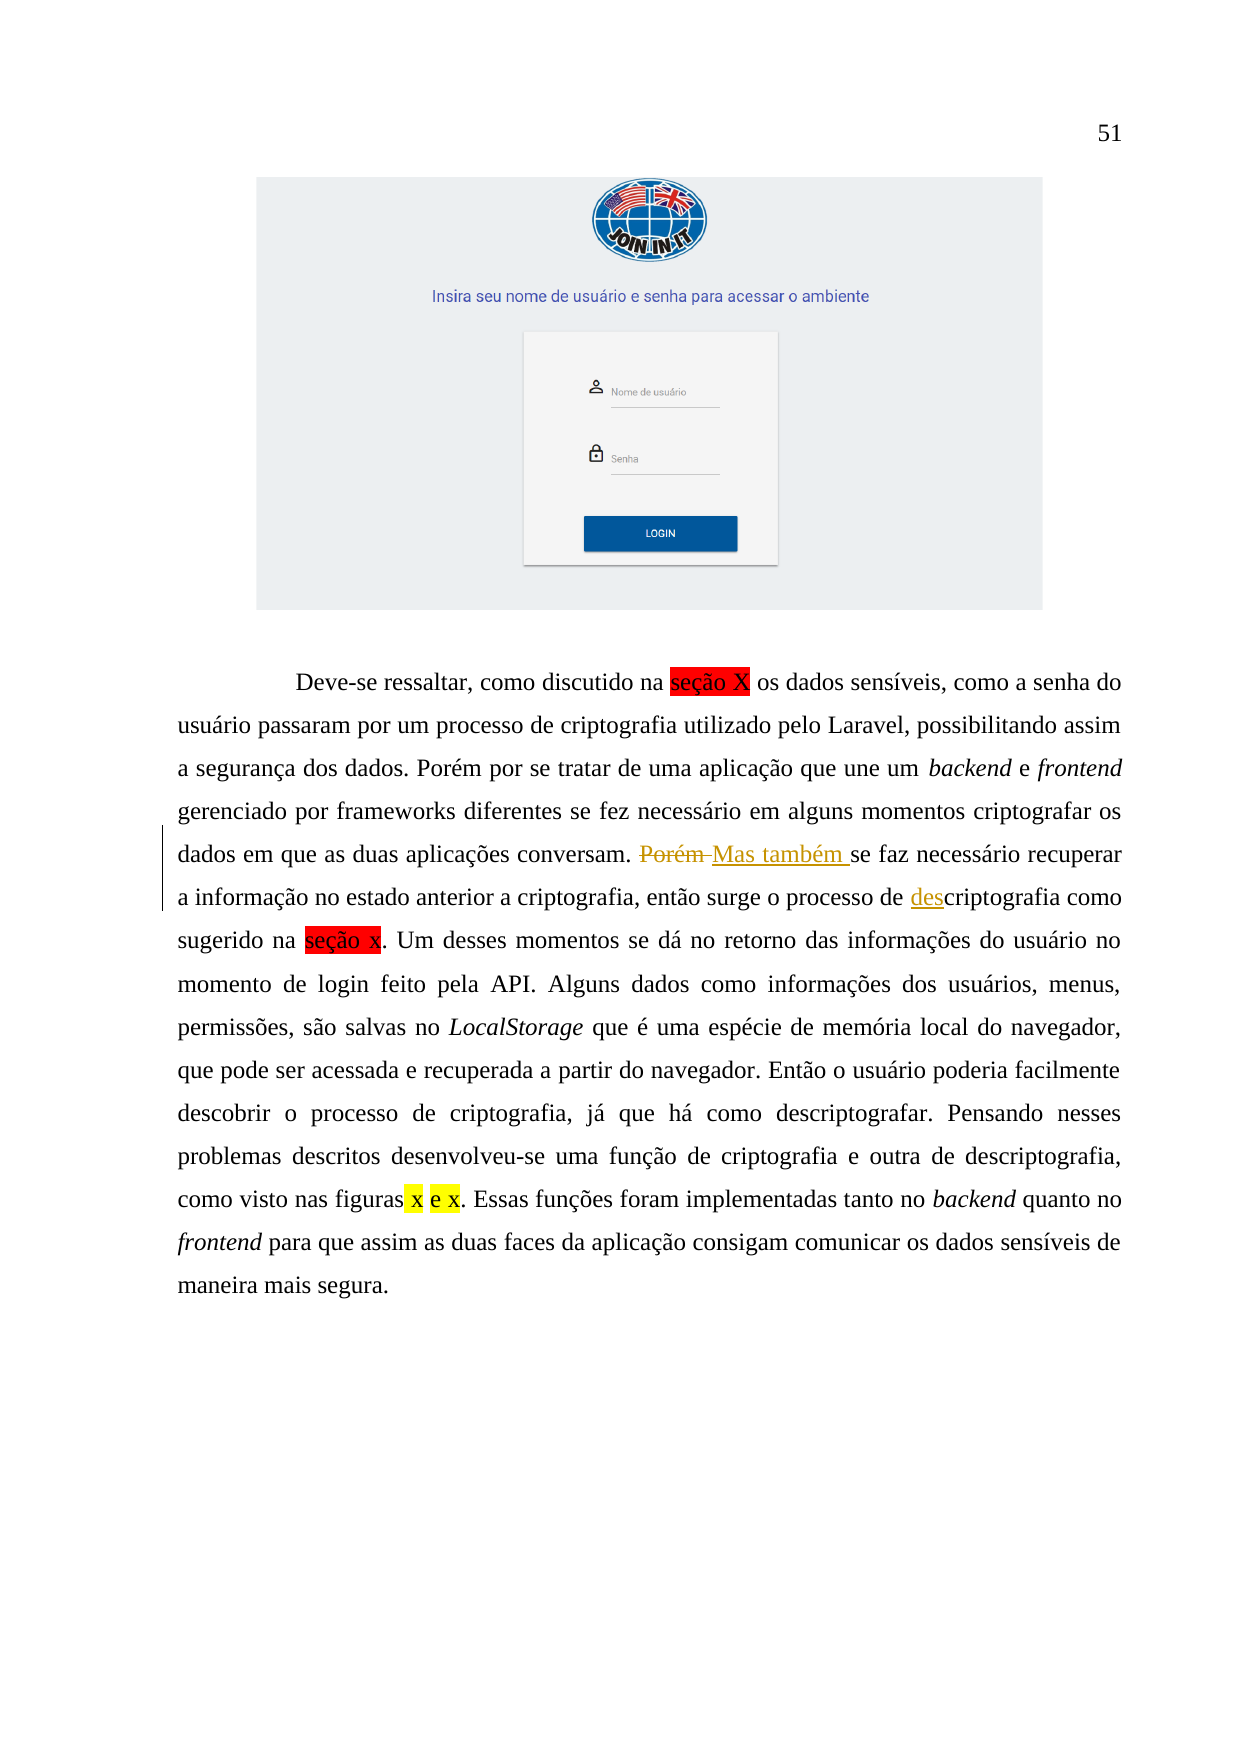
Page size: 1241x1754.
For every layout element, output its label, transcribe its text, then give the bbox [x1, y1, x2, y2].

picture [256, 177, 1043, 610]
text Deve-se ressaltar, como discutido na seção X os dados sensíveis, como a senha do usuário passaram por um processo de criptografia utilizado pelo Laravel, possibilitando assim a segurança dos dados. Porém por se tratar de uma aplicação que une um backend e frontend gerenciado por frameworks diferentes se fez necessário em alguns momentos criptografar os dados em que as duas aplicações conversam. se faz necessário recuperar a informação no estado anterior a criptografia, então surge o processo de criptografia como sugerido na seção x. Um desses momentos se dá no retorno das informações do usuário no momento de login feito pela API. Alguns dados como informações dos usuários, menus, permissões, são salvas no LocalStorage que é uma espécie de memória local do navegador, que pode ser acessada e recuperada a partir do navegador. Então o usuário poderia facilmente descobrir o processo de criptografia, já que há como descriptografar. Pensando nesses problemas descritos desenvolveu-se uma função de criptografia e outra de descriptografia, como visto nas figuras x e x. Essas funções foram implementadas tanto no backend quanto no frontend para que assim as duas faces da aplicação consigam comunicar os dados sensíveis de maneira mais segura. [177, 667, 1122, 1299]
